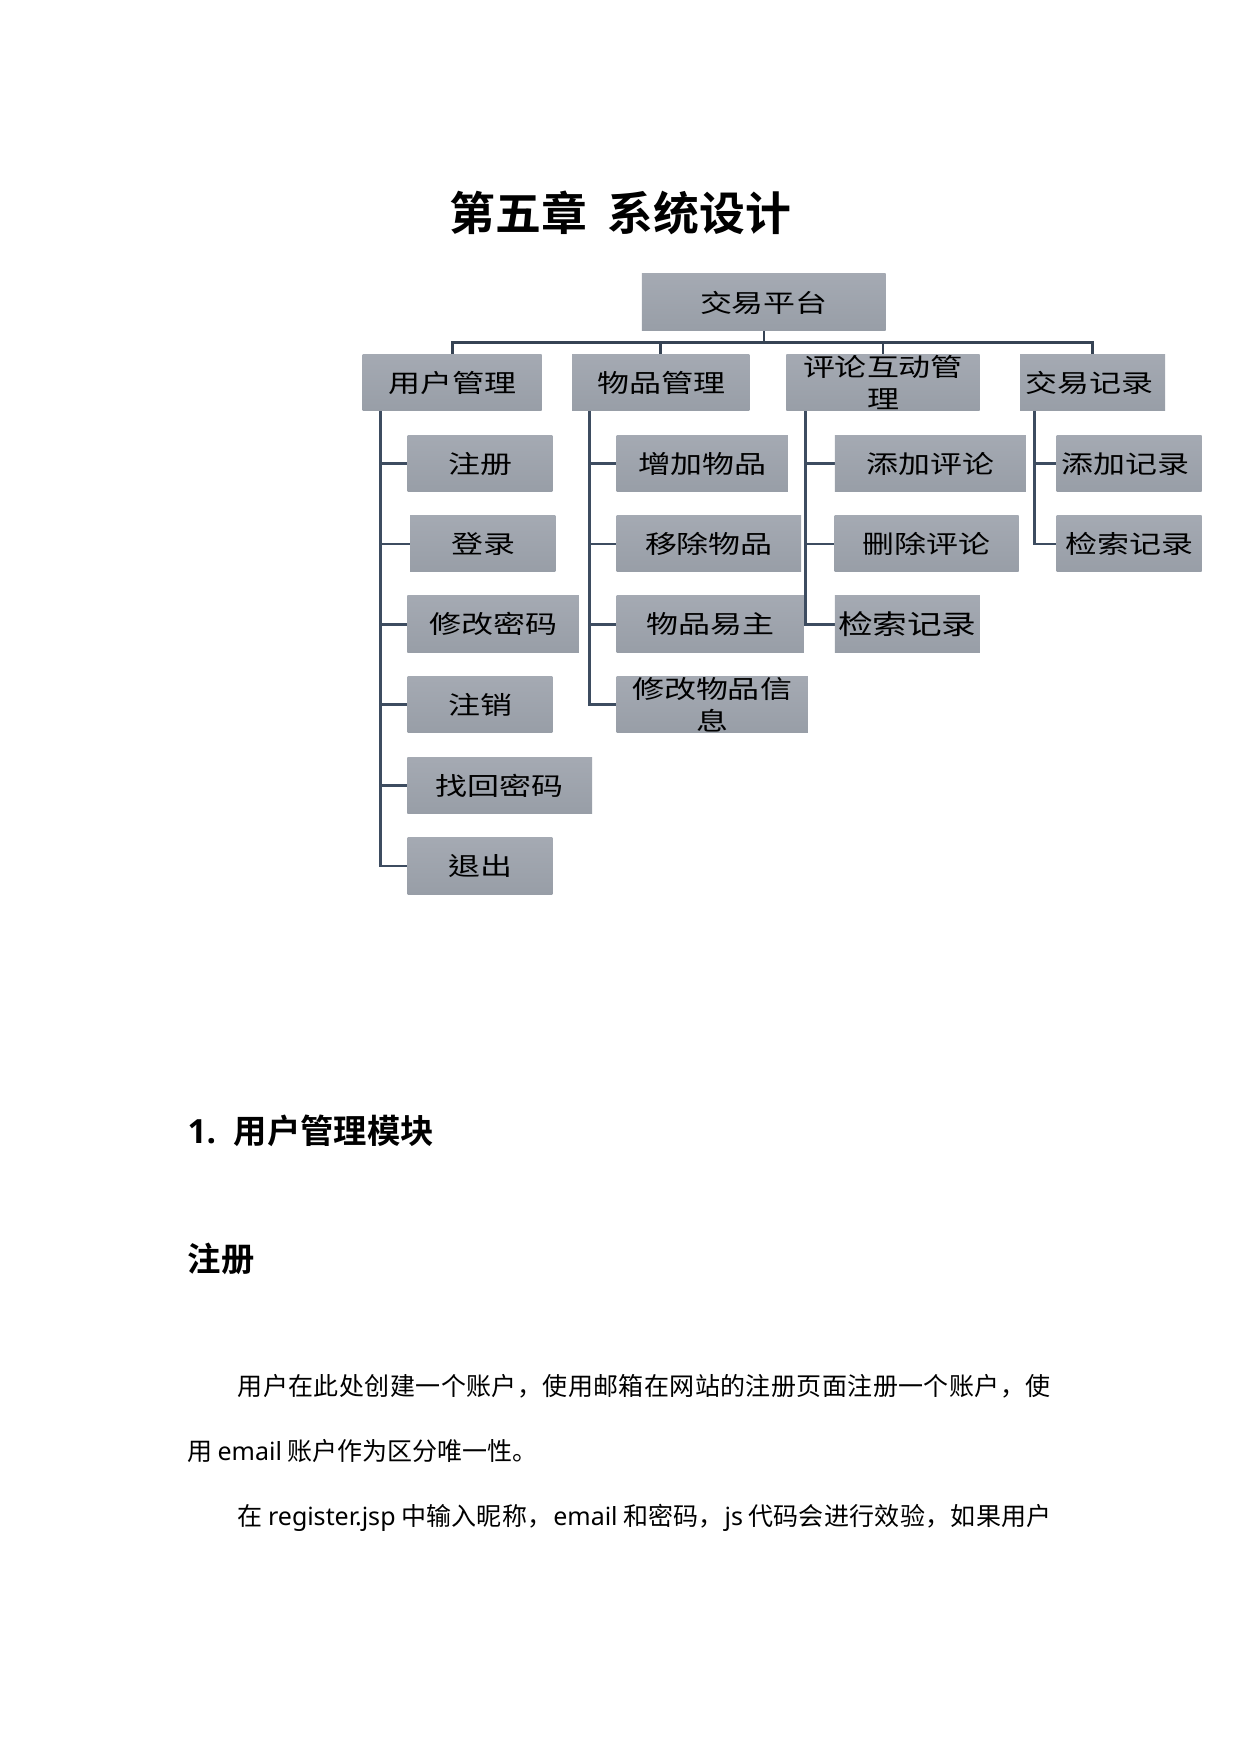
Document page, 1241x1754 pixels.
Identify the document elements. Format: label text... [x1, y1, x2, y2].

subtitle 注册 [187, 1224, 1053, 1289]
subtitle 用户管理模块 [187, 1097, 1053, 1162]
text 用户在此处创建一个账户，使用邮箱在网站的注册页面注册一个账户，使用email账户作为区分唯一性。 [187, 1352, 1053, 1482]
subtitle 第五章 系统设计 [187, 162, 1053, 259]
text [187, 1482, 1053, 1547]
